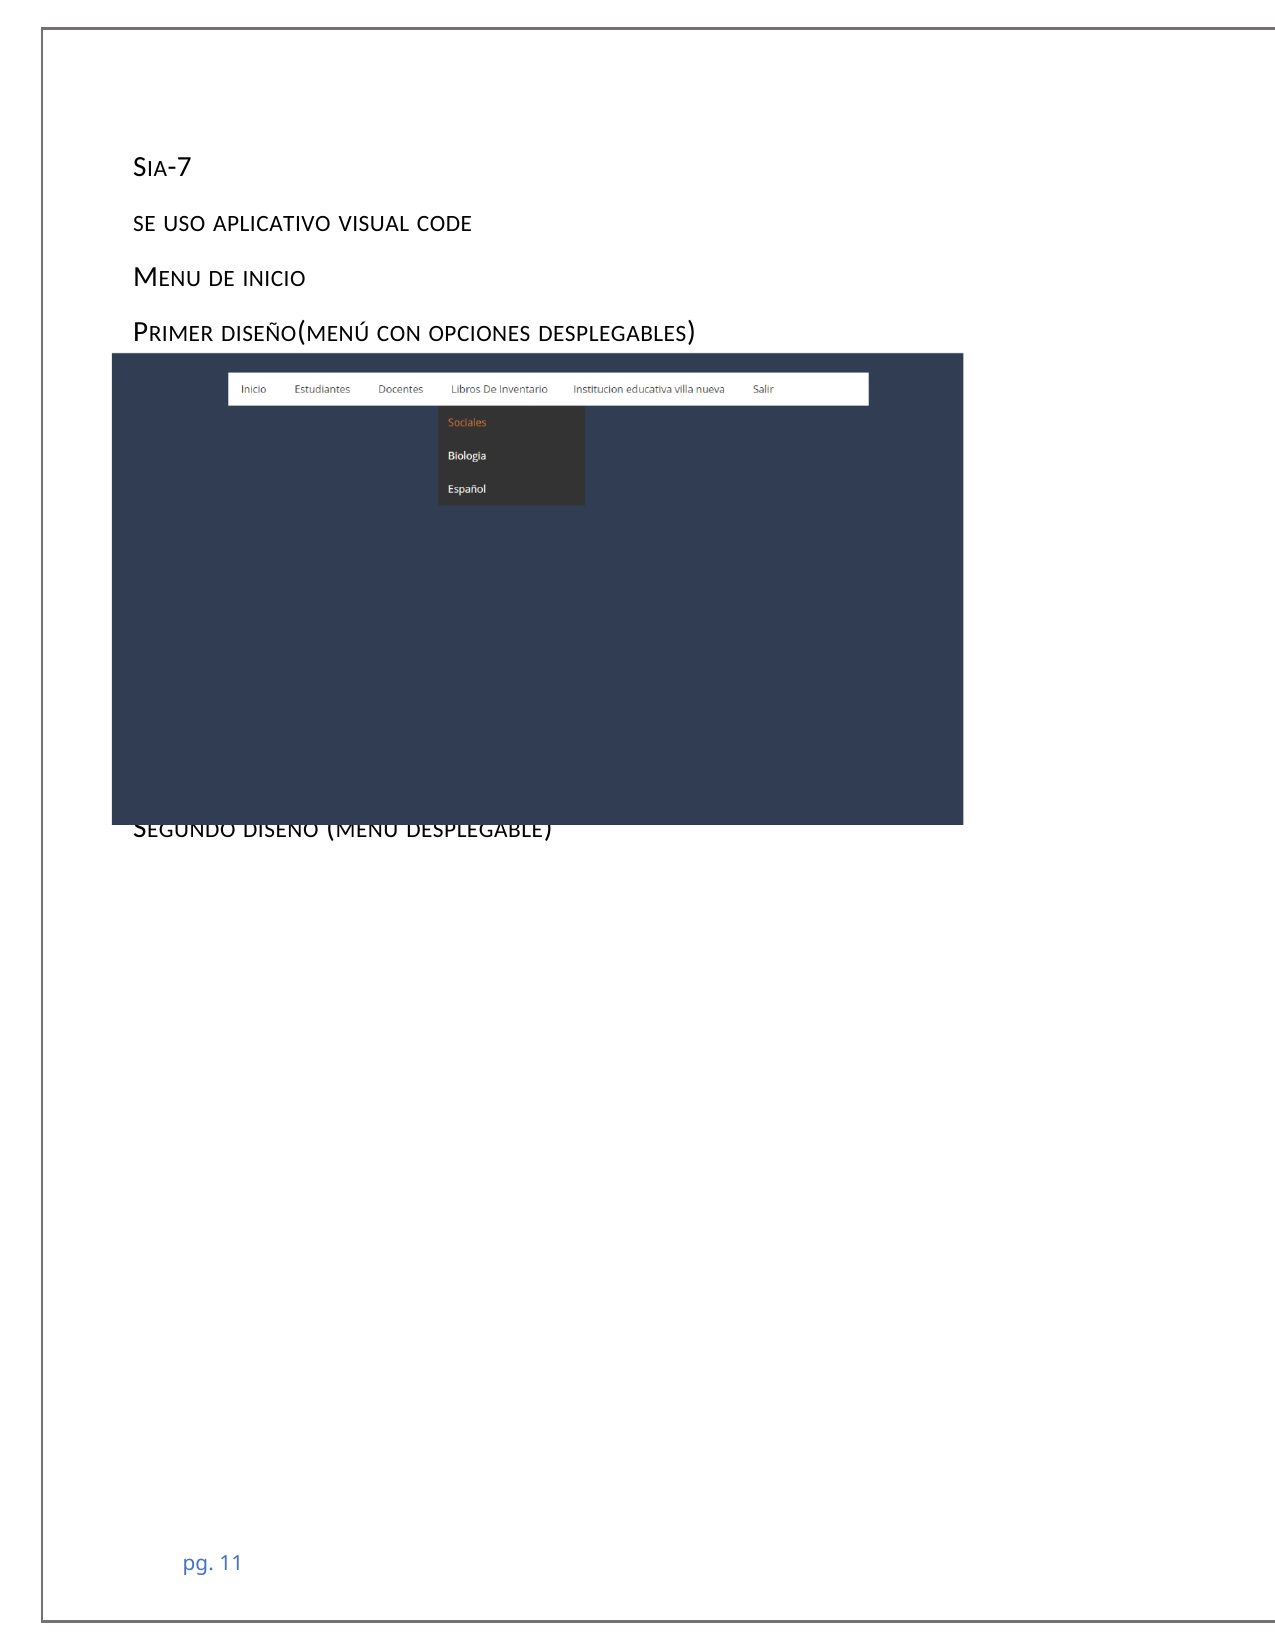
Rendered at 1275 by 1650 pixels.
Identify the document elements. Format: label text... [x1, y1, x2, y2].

text Segundo diseño (menú desplegable) [133, 809, 1098, 844]
text Primer diseño(menú con opciones desplegables) [133, 313, 1098, 348]
picture [111, 352, 964, 825]
text Sia-7 [133, 148, 1098, 183]
text se uso aplicativo visual code [133, 203, 1098, 238]
text Menu de inicio [133, 258, 1098, 293]
